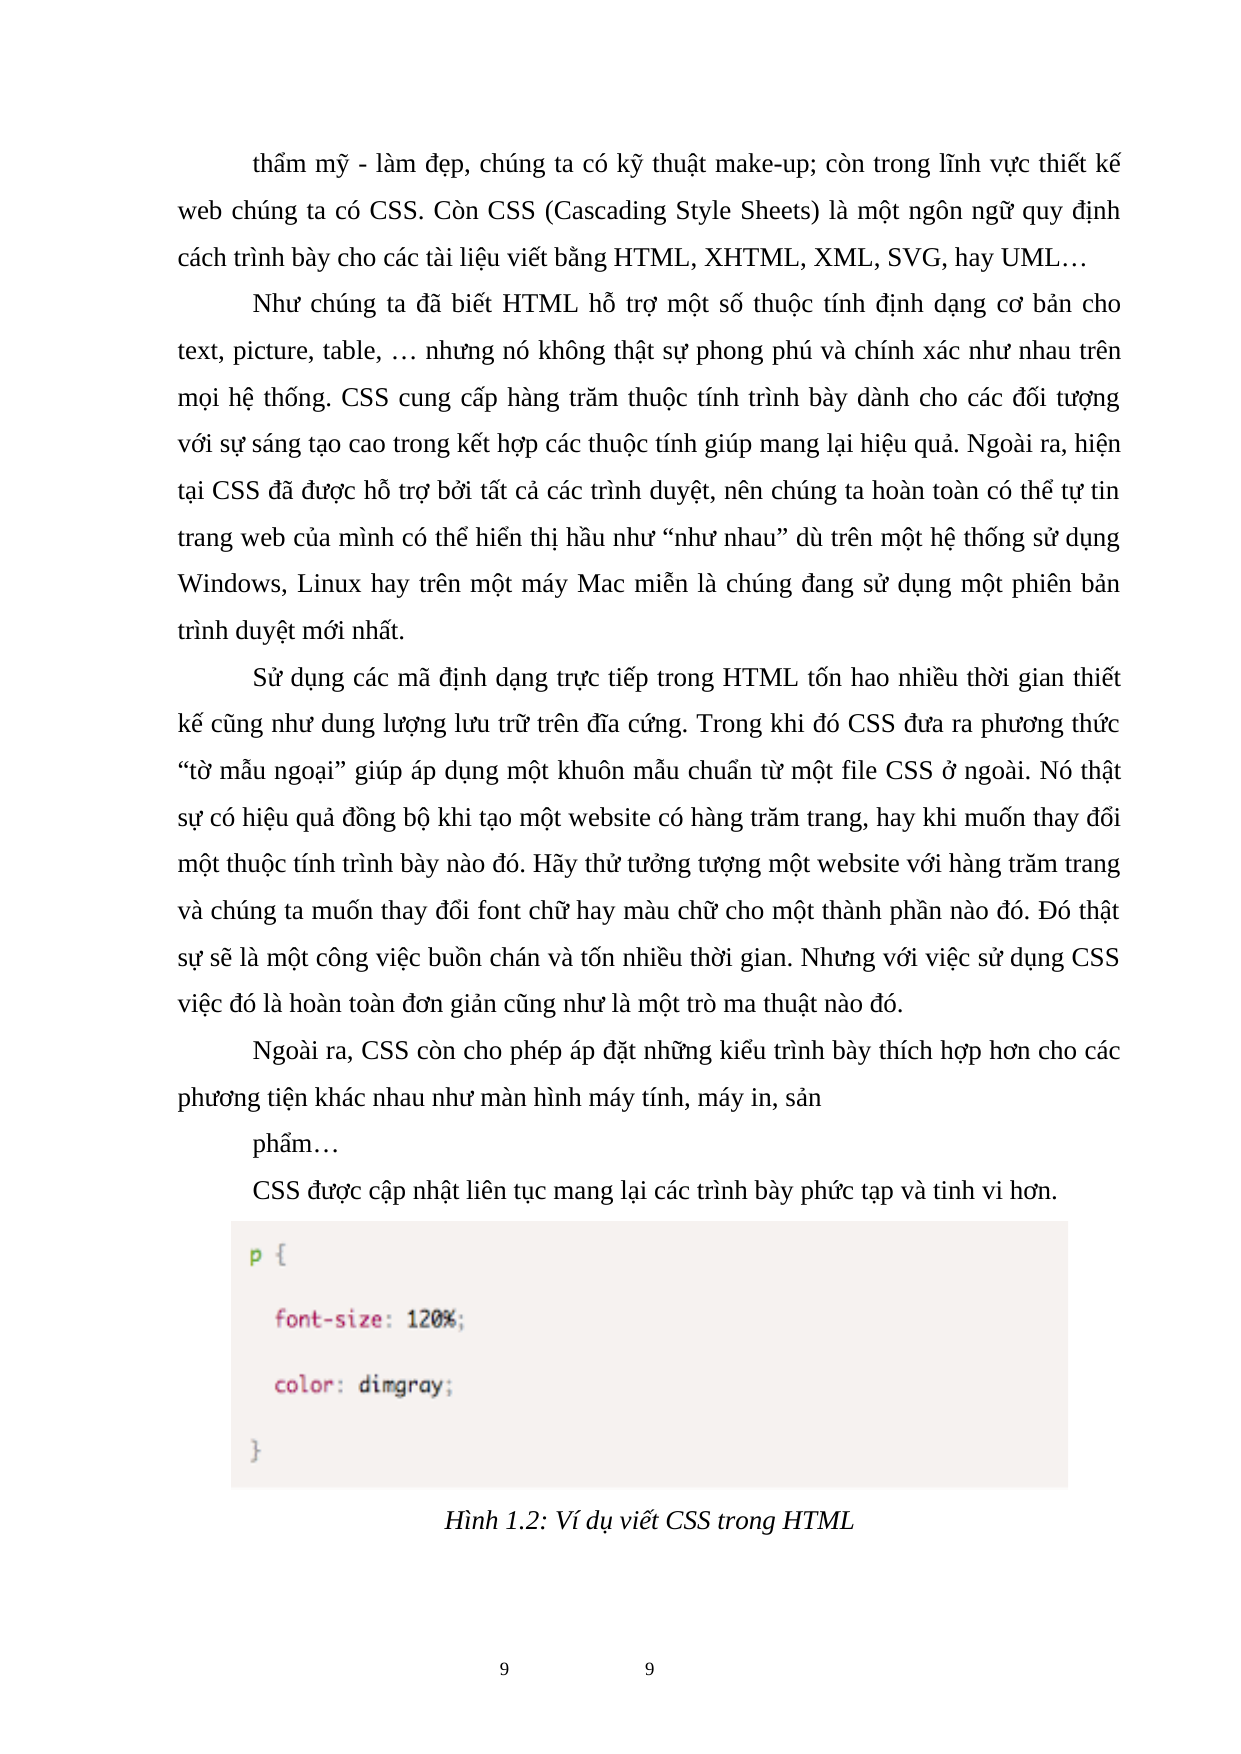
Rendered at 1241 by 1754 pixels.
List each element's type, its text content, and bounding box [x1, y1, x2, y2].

text thẩm mỹ - làm đẹp, chúng ta có kỹ thuật make-up; còn trong lĩnh vực thiết kế web chúng ta có CSS. Còn CSS (Cascading Style Sheets) là một ngôn ngữ quy định cách trình bày cho các tài liệu viết bằng HTML, XHTML, XML, SVG, hay UML… [177, 148, 1122, 272]
text Sử dụng các mã định dạng trực tiếp trong HTML tốn hao nhiều thời gian thiết kế cũng như dung lượng lưu trữ trên đĩa cứng. Trong khi đó CSS đưa ra phương thức “tờ mẫu ngoại” giúp áp dụng một khuôn mẫu chuẩn từ một file CSS ở ngoài. Nó thật sự có hiệu quả đồng bộ khi tạo một website có hàng trăm trang, hay khi muốn thay đổi một thuộc tính trình bày nào đó. Hãy thử tưởng tượng một website với hàng trăm trang và chúng ta muốn thay đổi font chữ hay màu chữ cho một thành phần nào đó. Đó thật sự sẽ là một công việc buồn chán và tốn nhiều thời gian. Nhưng với việc sử dụng CSS việc đó là hoàn toàn đơn giản cũng như là một trò ma thuật nào đó. [177, 661, 1122, 1019]
text Như chúng ta đã biết HTML hỗ trợ một số thuộc tính định dạng cơ bản cho text, picture, table, … nhưng nó không thật sự phong phú và chính xác như nhau trên mọi hệ thống. CSS cung cấp hàng trăm thuộc tính trình bày dành cho các đối tượng với sự sáng tạo cao trong kết hợp các thuộc tính giúp mang lại hiệu quả. Ngoài ra, hiện tại CSS đã được hỗ trợ bởi tất cả các trình duyệt, nên chúng ta hoàn toàn có thể tự tin trang web của mình có thể hiển thị hầu như “như nhau” dù trên một hệ thống sử dụng Windows, Linux hay trên một máy Mac miễn là chúng đang sử dụng một phiên bản trình duyệt mới nhất. [177, 288, 1122, 645]
text Hình 1.2: Ví dụ viết CSS trong HTML [177, 1504, 1122, 1535]
text phẩm… [177, 1128, 1122, 1159]
text CSS được cập nhật liên tục mang lại các trình bày phức tạp và tinh vi hơn. [177, 1174, 1122, 1205]
picture [231, 1221, 1069, 1490]
text Ngoài ra, CSS còn cho phép áp đặt những kiểu trình bày thích hợp hơn cho các phương tiện khác nhau như màn hình máy tính, máy in, sản [177, 1034, 1122, 1112]
